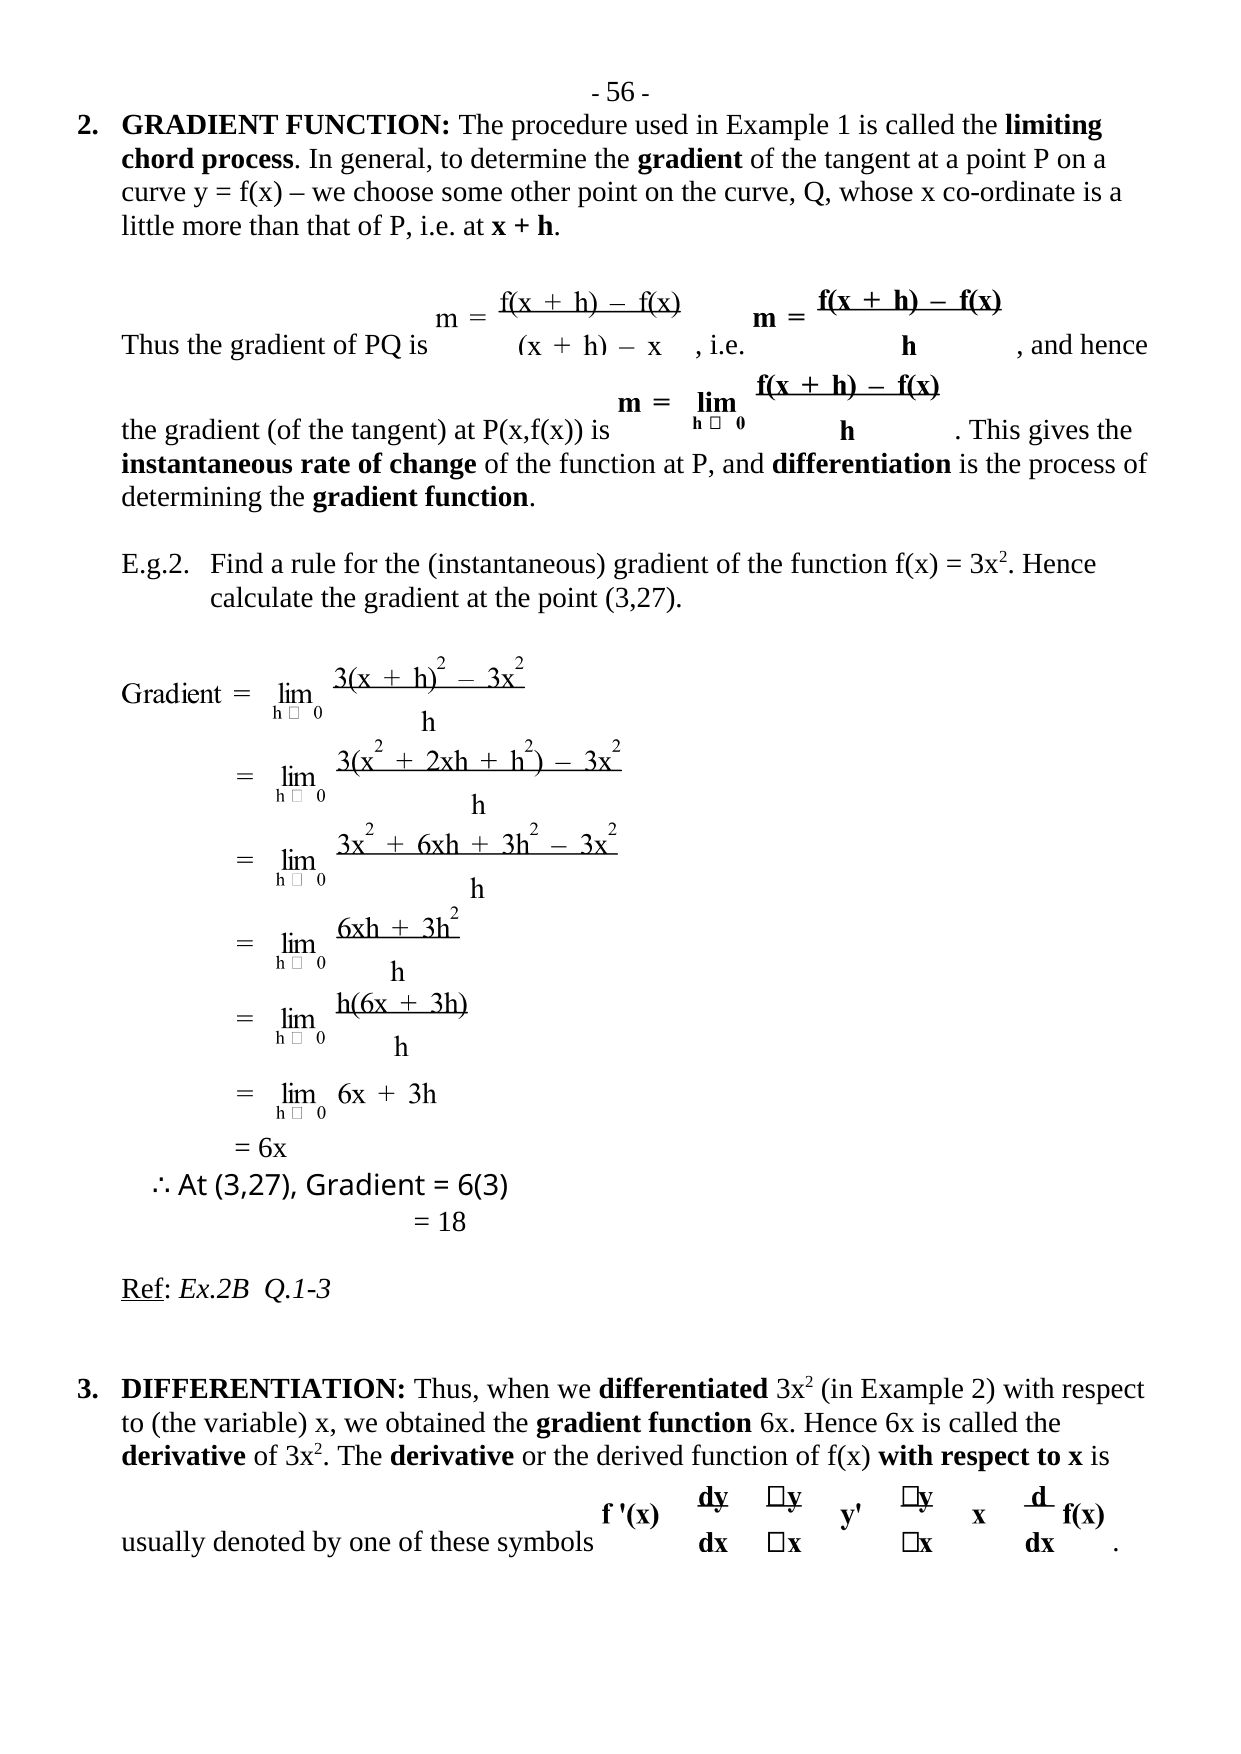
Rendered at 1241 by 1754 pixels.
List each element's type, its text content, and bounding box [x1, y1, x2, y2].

picture [752, 275, 1009, 355]
picture [617, 360, 947, 440]
picture [121, 647, 629, 1131]
text = 18 [121, 1204, 1163, 1237]
text 3. DIFFERENTIATION: Thus, when we differentiated 3x2 (in Example 2) with respect to (the variable) x, we obtained the gradient function 6x. Hence 6x is called the derivative of 3x2. The derivative or the derived function of f(x) with respect to x is usually denoted by one of these symbols . [77, 1371, 1163, 1557]
text Ref: Ex.2B Q.1-3 [121, 1271, 1163, 1304]
picture [601, 1472, 1112, 1552]
text = 6x [76, 1131, 1163, 1164]
text ∴ At (3,27), Gradient = 6(3) [121, 1164, 1163, 1204]
picture [435, 279, 688, 355]
text E.g.2. Find a rule for the (instantaneous) gradient of the function f(x) = 3x2. Hence calculate the gradient at the point (3,27). [77, 547, 1163, 614]
text 2. GRADIENT FUNCTION: The procedure used in Example 1 is called the limiting chord process. In general, to determine the gradient of the tangent at a point P on a curve y = f(x) – we choose some other point on the curve, Q, whose x co-ordinate is a little more than that of P, i.e. at x + h. [77, 107, 1163, 242]
